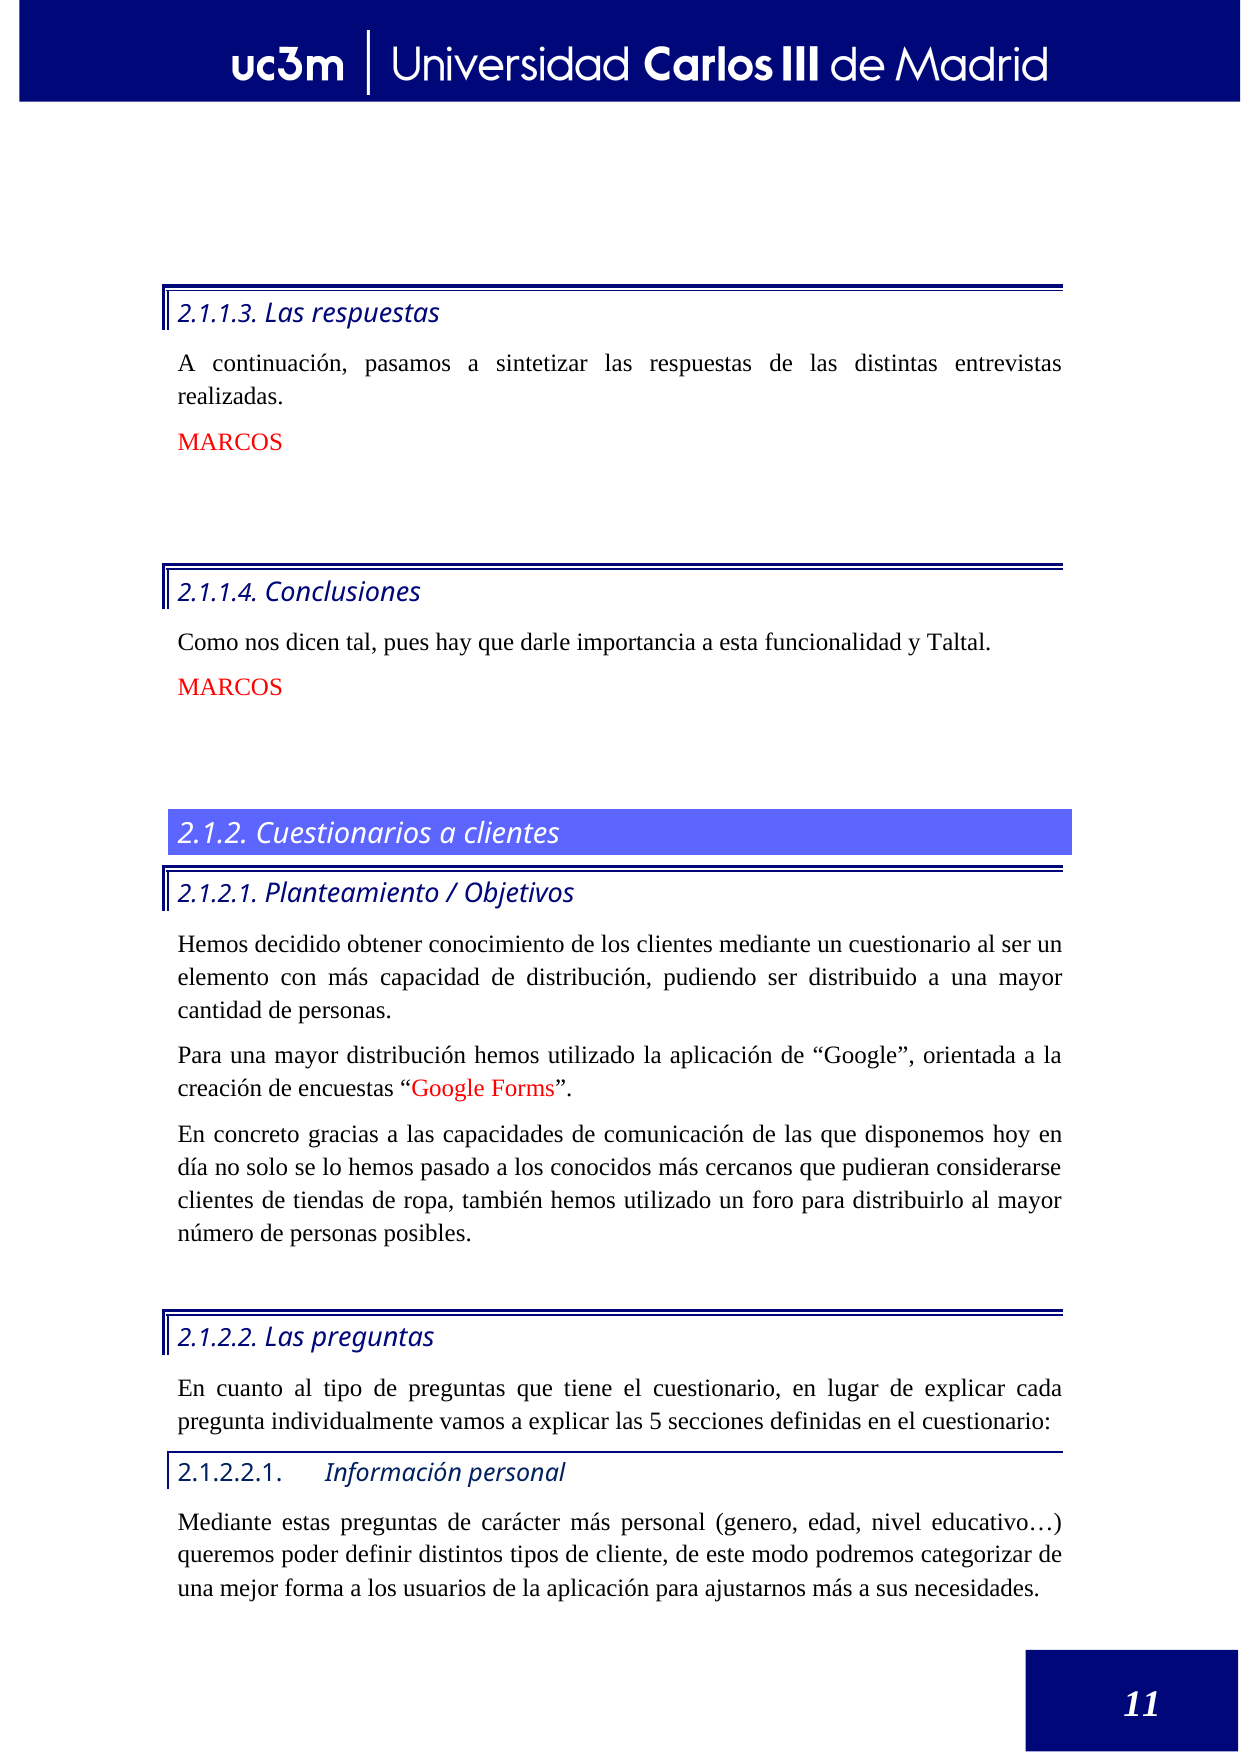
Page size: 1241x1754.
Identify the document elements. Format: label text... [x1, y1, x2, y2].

text En concreto gracias a las capacidades de comunicación de las que disponemos hoy en día no solo se lo hemos pasado a los conocidos más cercanos que pudieran considerarse clientes de tiendas de ropa, también hemos utilizado un foro para distribuirlo al mayor número de personas posibles. [177, 1119, 1063, 1247]
text MARCOS [177, 427, 1063, 455]
text Mediante estas preguntas de carácter más personal (genero, edad, nivel educativo…) queremos poder definir distintos tipos de cliente, de este modo podremos categorizar de una mejor forma a los usuarios de la aplicación para ajustarnos más a sus necesidades. [177, 1507, 1063, 1601]
text MARCOS [177, 672, 1063, 701]
subtitle Las preguntas [169, 1316, 1063, 1355]
subtitle Información personal [169, 1453, 1063, 1489]
subtitle Las respuestas [169, 291, 1063, 330]
text Para una mayor distribución hemos utilizado la aplicación de “Google”, orientada a la creación de encuestas “Google Forms”. [177, 1040, 1063, 1102]
text Como nos dicen tal, pues hay que darle importancia a esta funcionalidad y Taltal. [177, 627, 1063, 656]
text En cuanto al tipo de preguntas que tiene el cuestionario, en lugar de explicar cada pregunta individualmente vamos a explicar las 5 secciones definidas en el cuestionario: [177, 1373, 1063, 1434]
picture [196, 20, 1083, 95]
text Hemos decidido obtener conocimiento de los clientes mediante un cuestionario al ser un elemento con más capacidad de distribución, pudiendo ser distribuido a una mayor cantidad de personas. [177, 929, 1063, 1023]
subtitle Conclusiones [169, 570, 1063, 609]
subtitle Cuestionarios a clientes [169, 810, 1071, 854]
subtitle Planteamiento / Objetivos [169, 872, 1063, 911]
text A continuación, pasamos a sintetizar las respuestas de las distintas entrevistas realizadas. [177, 348, 1063, 410]
